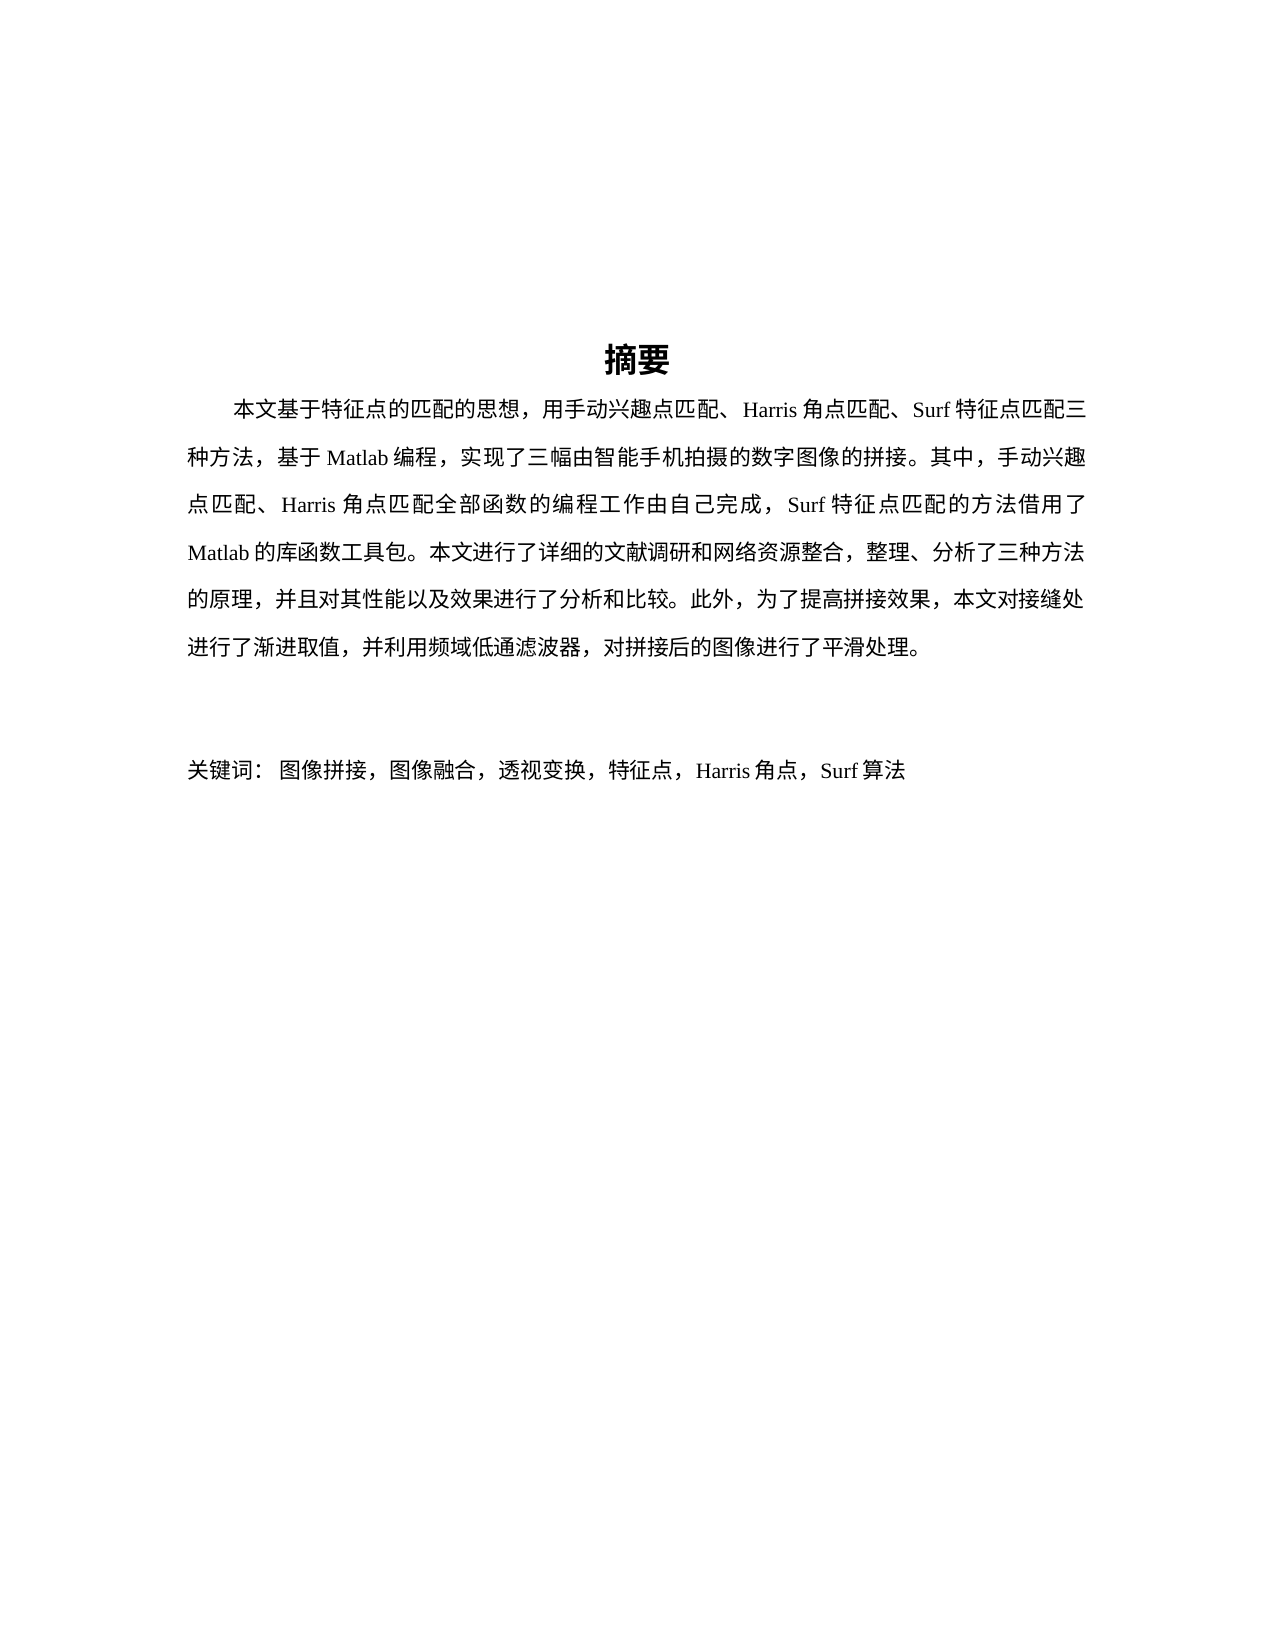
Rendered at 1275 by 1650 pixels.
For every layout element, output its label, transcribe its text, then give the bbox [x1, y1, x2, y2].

text 关键词： 图像拼接，图像融合，透视变换，特征点，Harris角点，Surf算法 [187, 753, 1087, 784]
title 摘要 [187, 334, 1087, 382]
text 本文基于特征点的匹配的思想，用手动兴趣点匹配、Harris角点匹配、Surf特征点匹配三种方法，基于Matlab编程，实现了三幅由智能手机拍摄的数字图像的拼接。其中，手动兴趣点匹配、Harris角点匹配全部函数的编程工作由自己完成，Surf特征点匹配的方法借用了Matlab的库函数工具包。本文进行了详细的文献调研和网络资源整合，整理、分析了三种方法的原理，并且对其性能以及效果进行了分析和比较。此外，为了提高拼接效果，本文对接缝处进行了渐进取值，并利用频域低通滤波器，对拼接后的图像进行了平滑处理。 [187, 392, 1087, 661]
